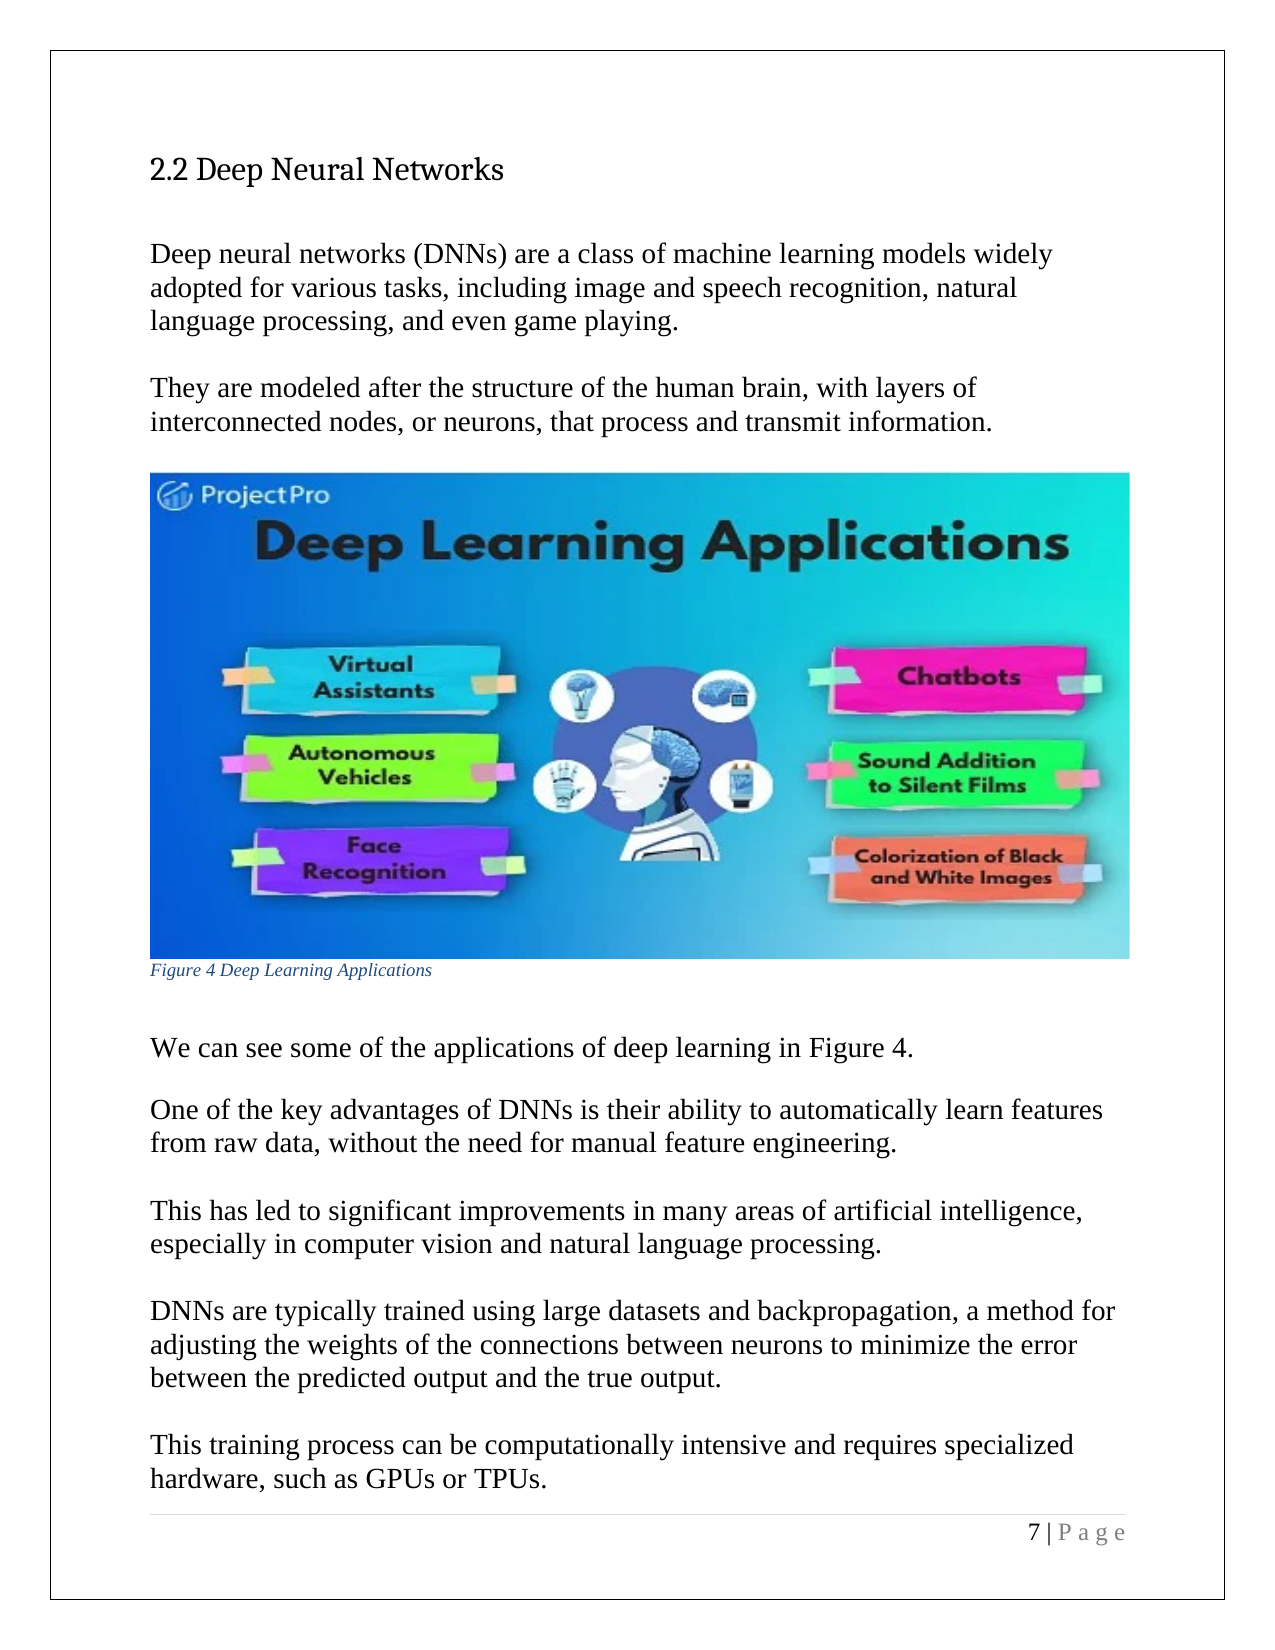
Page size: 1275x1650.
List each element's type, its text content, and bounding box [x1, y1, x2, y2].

text This has led to significant improvements in many areas of artificial intelligence, especially in computer vision and natural language processing. [150, 1193, 1125, 1260]
text This training process can be computationally intensive and requires specialized hardware, such as GPUs or TPUs. [150, 1427, 1125, 1494]
subtitle 2.2 Deep Neural Networks [150, 150, 1125, 188]
text DNNs are typically trained using large datasets and backpropagation, a method for adjusting the weights of the connections between neurons to minimize the error between the predicted output and the true output. [150, 1293, 1125, 1394]
text We can see some of the applications of deep learning in Figure 4. [150, 1030, 1125, 1063]
text One of the key advantages of DNNs is their ability to automatically learn features from raw data, without the need for manual feature engineering. [150, 1092, 1125, 1159]
text Deep neural networks (DNNs) are a class of machine learning models widely adopted for various tasks, including image and speech recognition, natural language processing, and even game playing. [150, 236, 1125, 337]
text They are modeled after the structure of the human brain, with layers of interconnected nodes, or neurons, that process and transmit information. [150, 370, 1125, 437]
picture [150, 471, 1130, 959]
